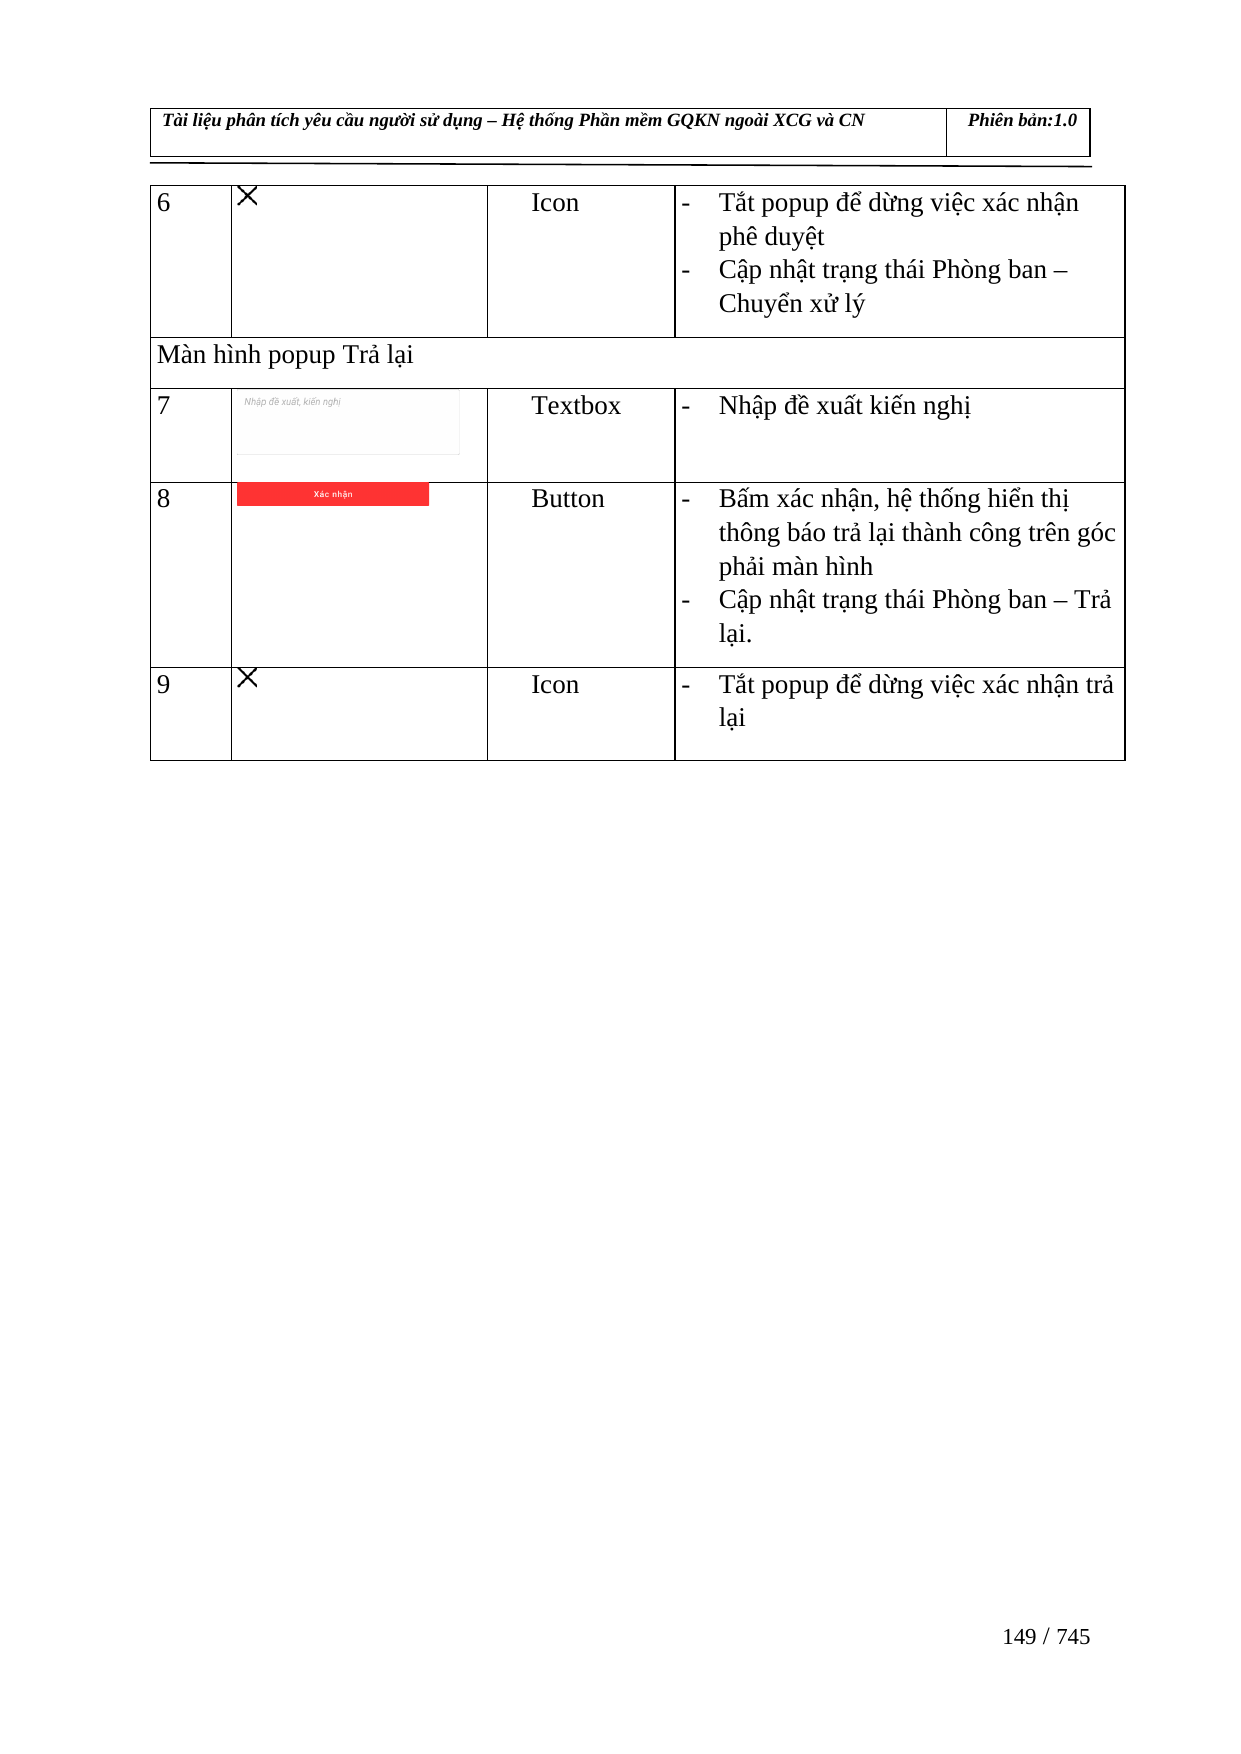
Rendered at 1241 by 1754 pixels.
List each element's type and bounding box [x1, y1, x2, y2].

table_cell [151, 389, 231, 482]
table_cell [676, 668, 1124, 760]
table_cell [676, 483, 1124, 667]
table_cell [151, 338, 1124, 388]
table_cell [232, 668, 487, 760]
picture [237, 389, 460, 455]
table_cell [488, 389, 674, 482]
picture [236, 667, 257, 688]
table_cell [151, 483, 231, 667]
picture [236, 186, 257, 206]
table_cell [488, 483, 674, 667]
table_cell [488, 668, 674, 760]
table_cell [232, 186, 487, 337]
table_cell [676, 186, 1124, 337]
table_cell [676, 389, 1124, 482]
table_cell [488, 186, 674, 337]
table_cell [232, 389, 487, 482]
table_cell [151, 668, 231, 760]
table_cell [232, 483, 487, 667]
picture [237, 482, 430, 506]
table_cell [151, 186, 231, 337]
